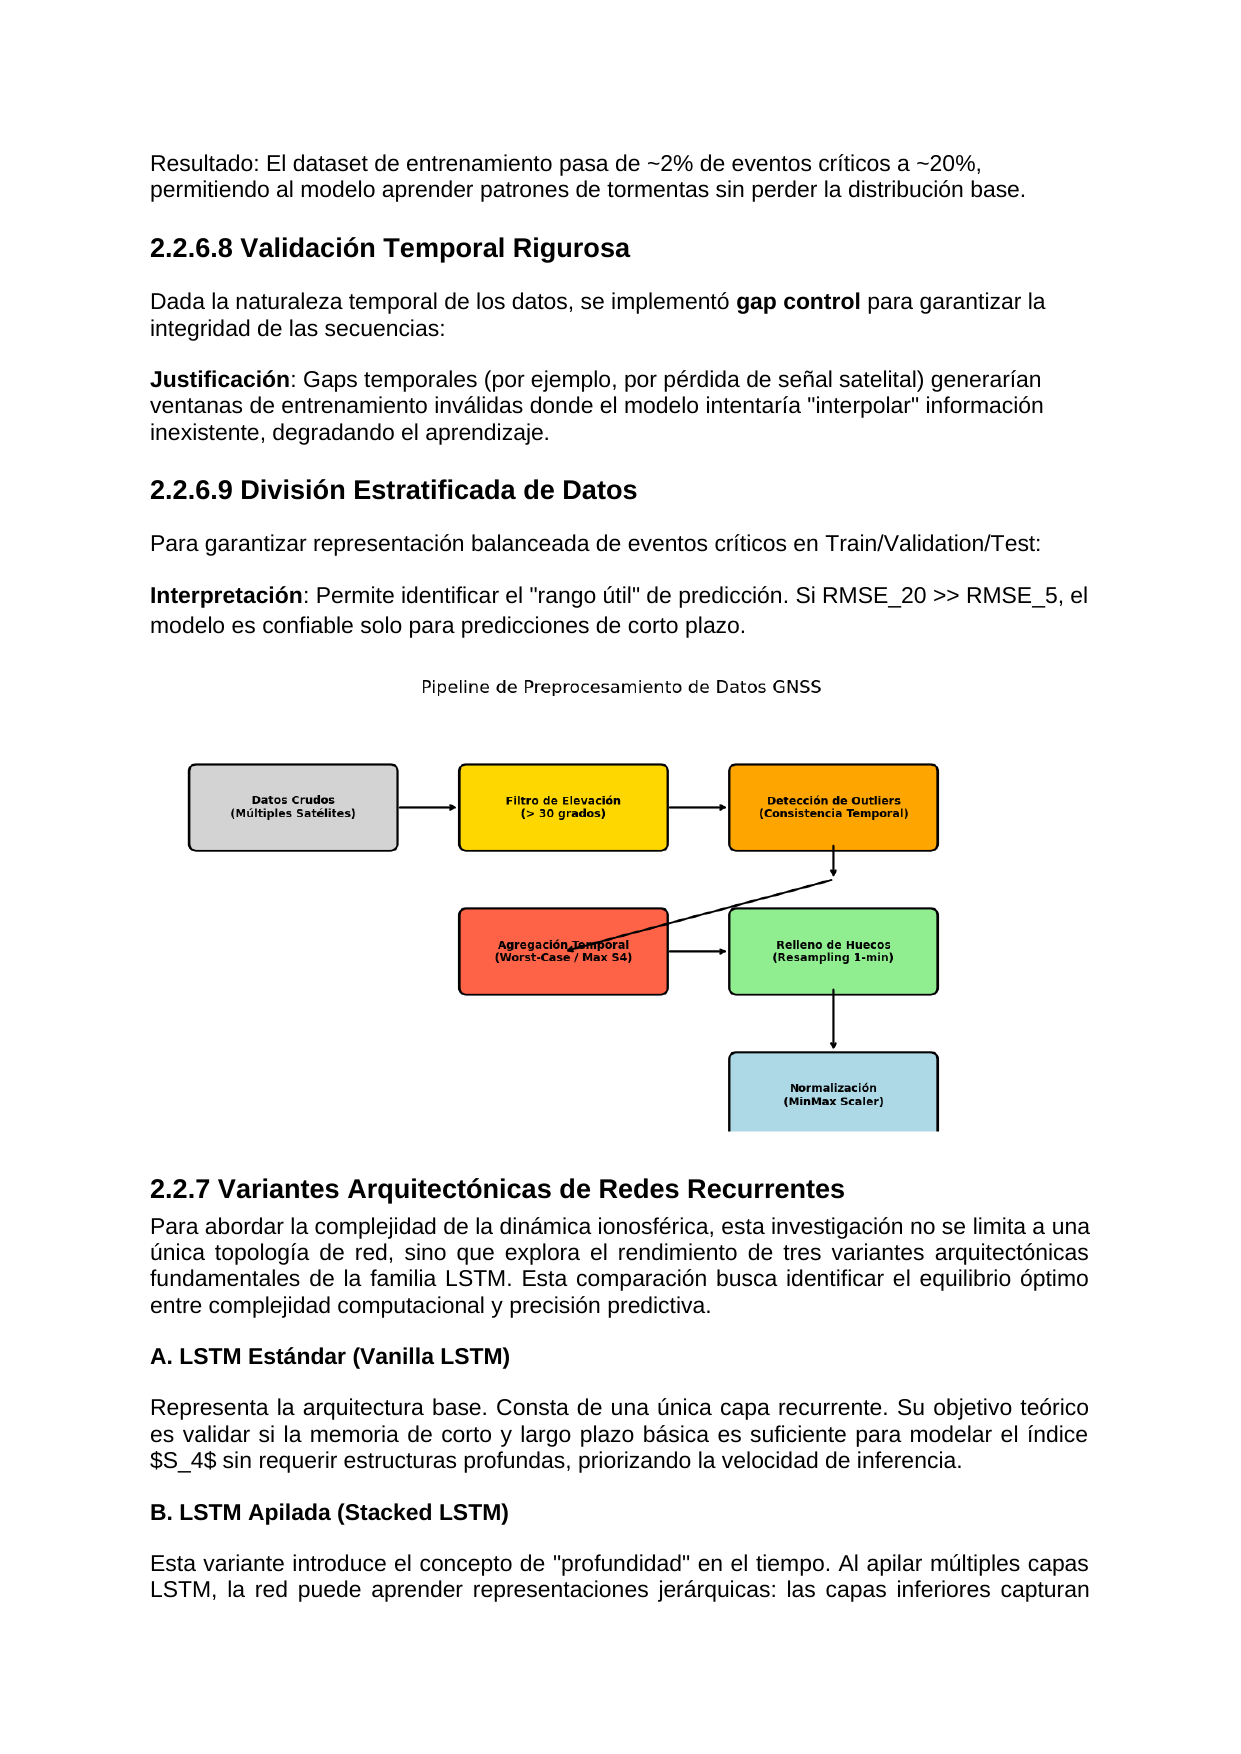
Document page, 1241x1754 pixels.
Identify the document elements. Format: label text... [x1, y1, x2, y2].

text Justificación: Gaps temporales (por ejemplo, por pérdida de señal satelital) generarían ventanas de entrenamiento inválidas donde el modelo intentaría "interpolar" información inexistente, degradando el aprendizaje. [150, 366, 1090, 445]
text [150, 1550, 1090, 1602]
text Representa la arquitectura base. Consta de una única capa recurrente. Su objetivo teórico es validar si la memoria de corto y largo plazo básica es suficiente para modelar el índice $S_4$ sin requerir estructuras profundas, priorizando la velocidad de inferencia. [150, 1394, 1090, 1473]
text Resultado: El dataset de entrenamiento pasa de ~2% de eventos críticos a ~20%, permitiendo al modelo aprender patrones de tormentas sin perder la distribución base. [150, 150, 1090, 203]
text Interpretación: Permite identificar el "rango útil" de predicción. Si RMSE_20 >> RMSE_5, el modelo es confiable solo para predicciones de corto plazo. [150, 582, 1090, 638]
text Para abordar la complejidad de la dinámica ionosférica, esta investigación no se limita a una única topología de red, sino que explora el rendimiento de tres variantes arquitectónicas fundamentales de la familia LSTM. Esta comparación busca identificar el equilibrio óptimo entre complejidad computacional y precisión predictiva. [150, 1213, 1090, 1318]
subtitle 2.2.6.9 División Estratificada de Datos [150, 474, 1090, 505]
subtitle 2.2.7 Variantes Arquitectónicas de Redes Recurrentes [150, 1173, 1090, 1204]
text B. LSTM Apilada (Stacked LSTM) [150, 1498, 1090, 1525]
subtitle 2.2.6.8 Validación Temporal Rigurosa [150, 232, 1090, 263]
text Para garantizar representación balanceada de eventos críticos en Train/Validation/Test: [150, 530, 1090, 557]
picture [150, 672, 1091, 1139]
text A. LSTM Estándar (Vanilla LSTM) [150, 1343, 1090, 1369]
text Dada la naturaleza temporal de los datos, se implementó gap control para garantizar la integridad de las secuencias: [150, 288, 1090, 341]
